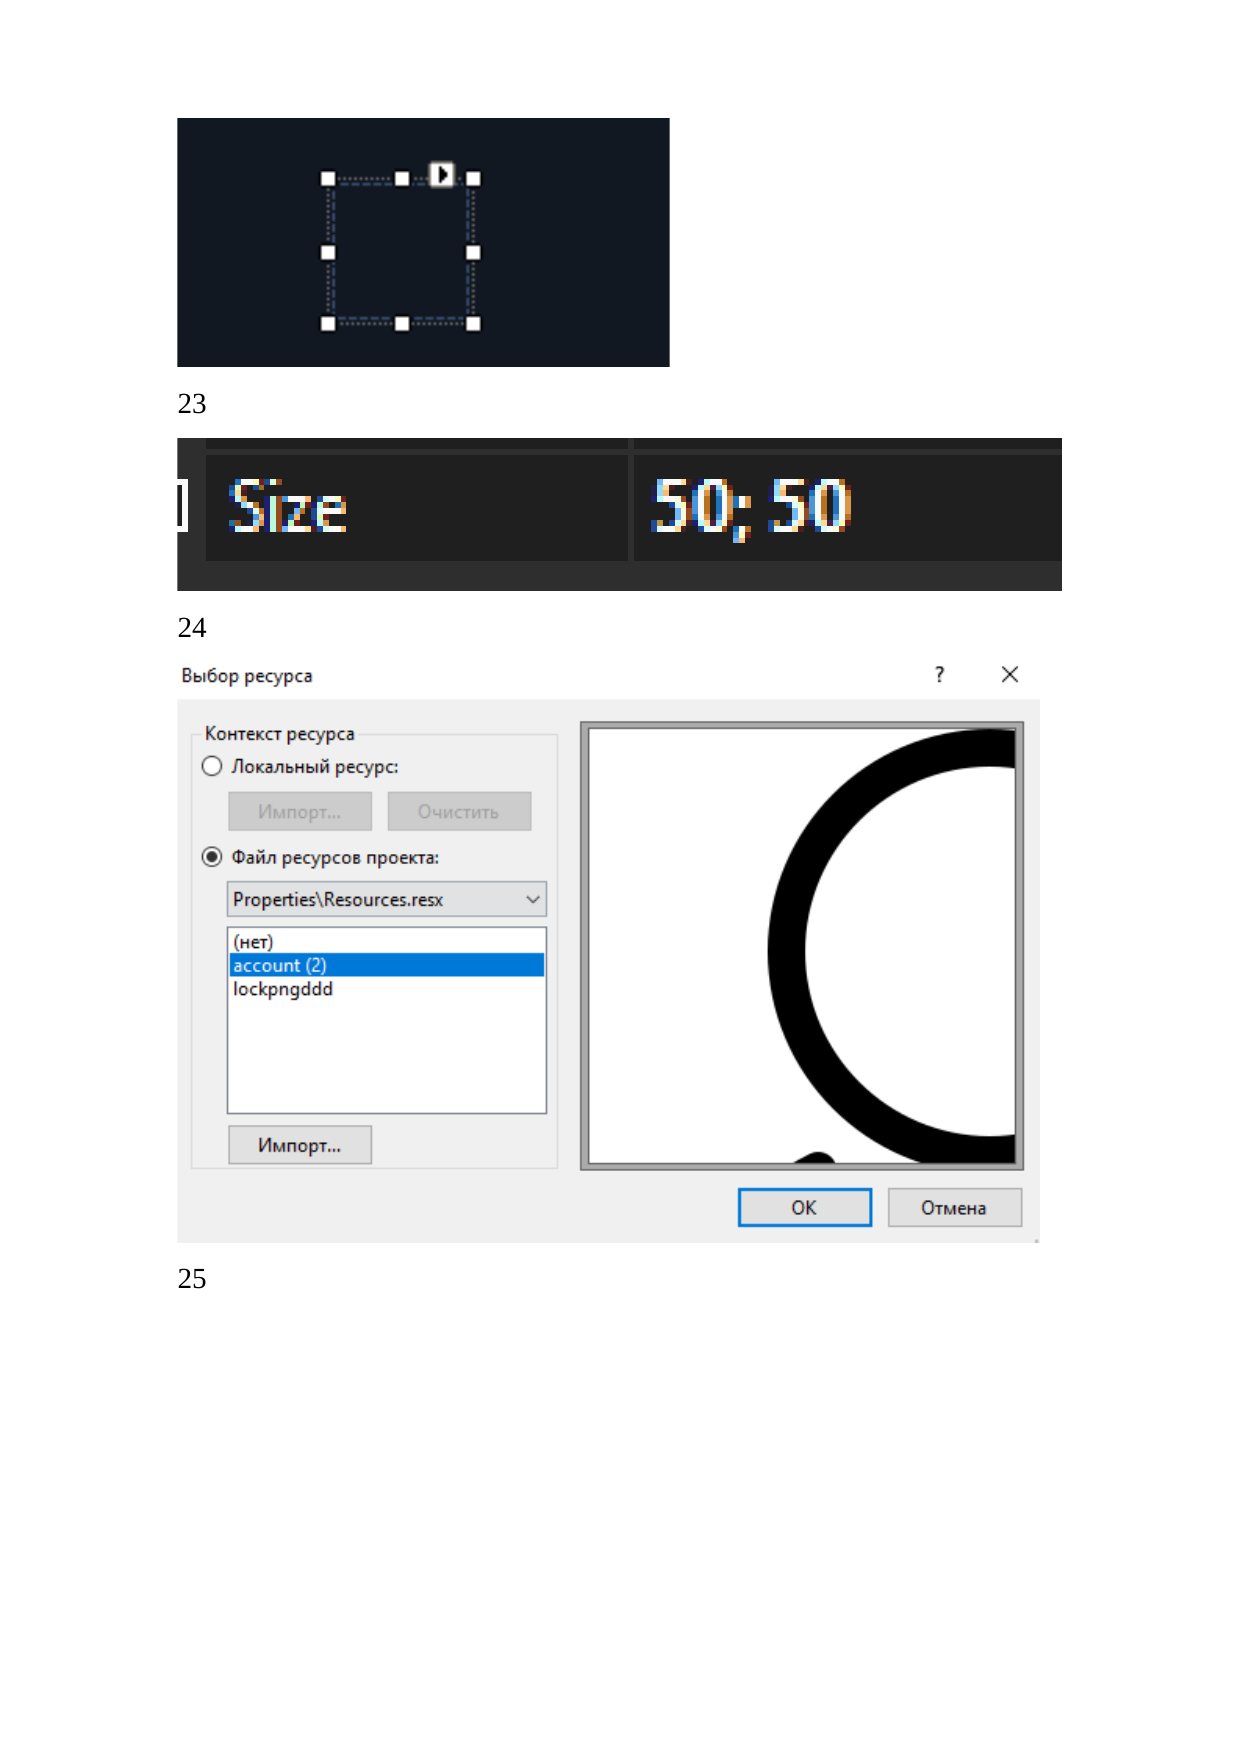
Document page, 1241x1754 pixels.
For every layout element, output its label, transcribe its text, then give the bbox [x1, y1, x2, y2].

text 23 [177, 386, 1152, 419]
picture [177, 662, 1040, 1243]
picture [177, 438, 1062, 591]
text 25 [177, 1261, 1152, 1295]
text 24 [177, 610, 1152, 643]
picture [177, 118, 670, 367]
